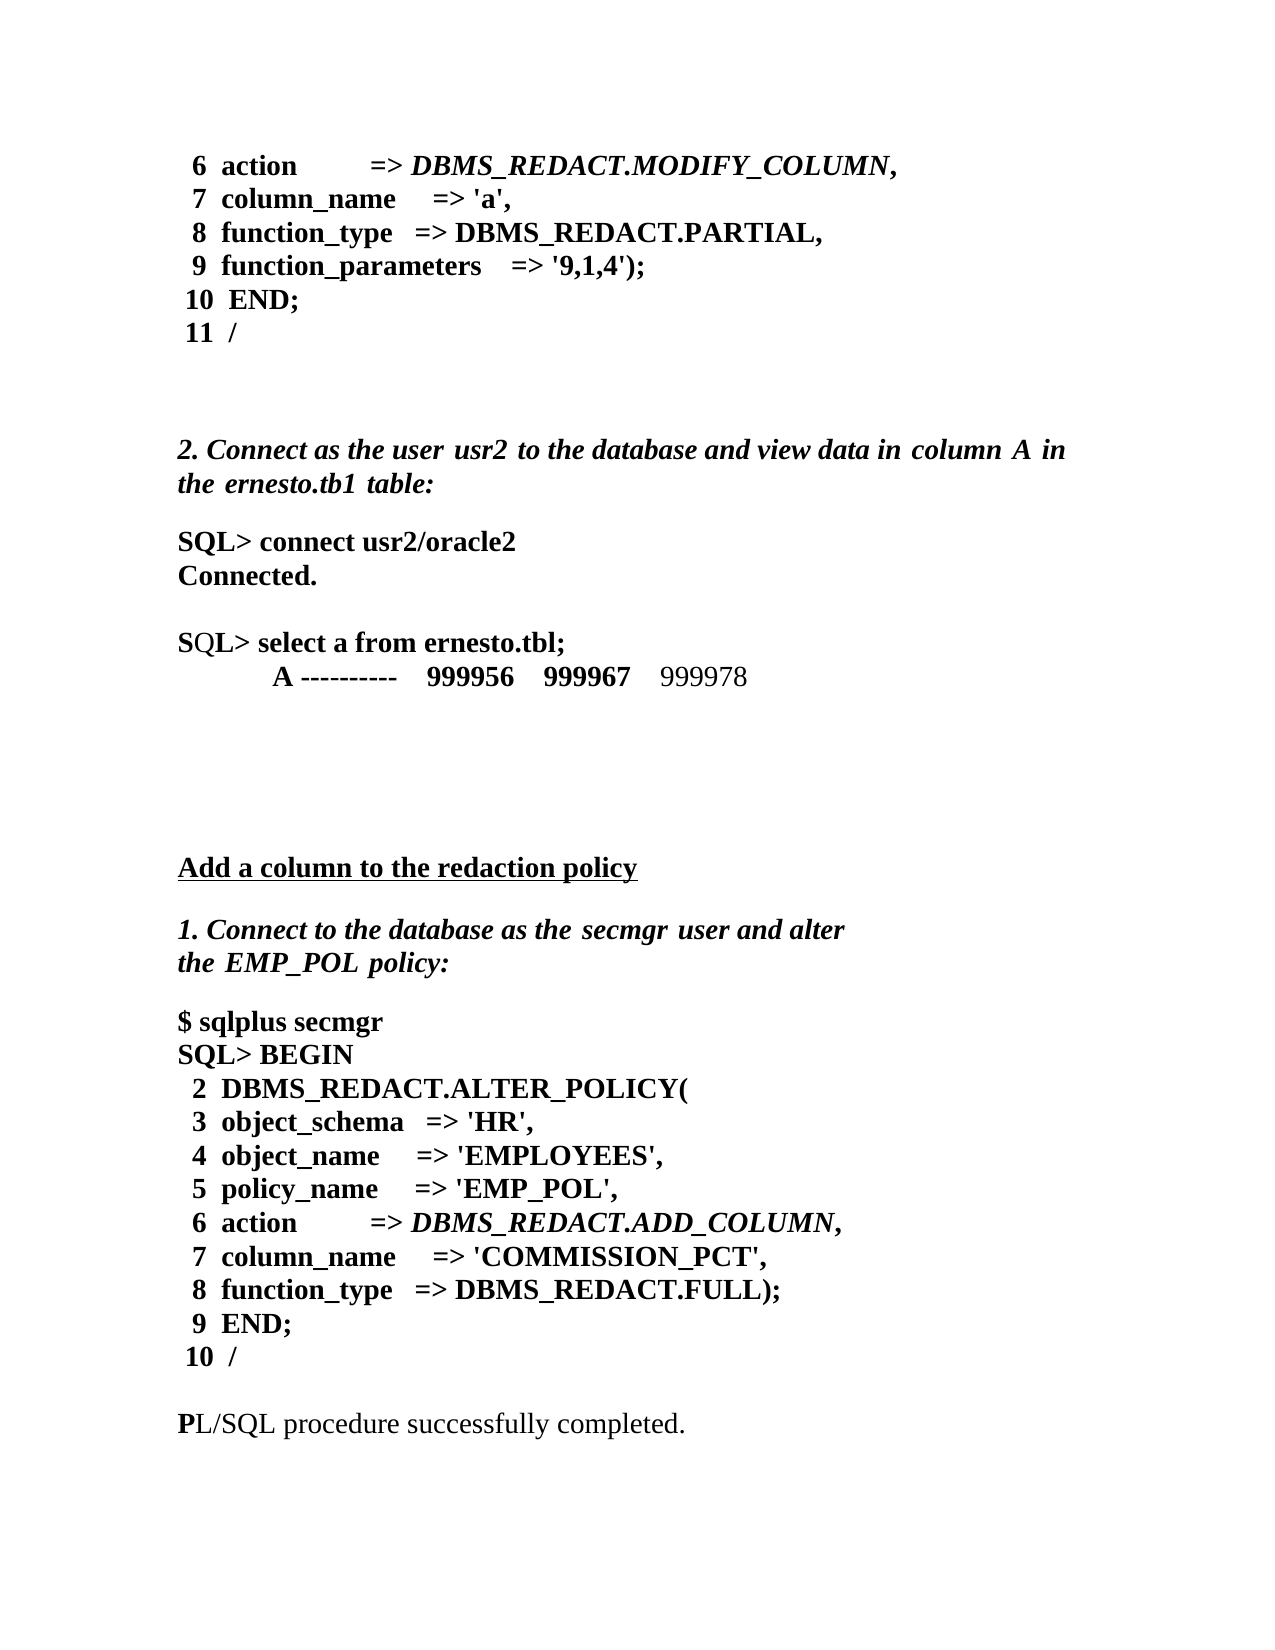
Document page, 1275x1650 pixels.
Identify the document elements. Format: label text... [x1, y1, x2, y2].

text $ sqlplus secmgr SQL> BEGIN 2 DBMS_REDACT.ALTER_POLICY( 3 object_schema => 'HR', 4 object_name => 'EMPLOYEES', 5 policy_name => 'EMP_POL', 6 action => DBMS_REDACT.ADD_COLUMN, 7 column_name => 'COMMISSION_PCT', 8 function_type => DBMS_REDACT.FULL); 9 END; 10 / PL/SQL procedure successfully completed. [177, 1004, 1098, 1440]
text Add a column to the redaction policy [177, 851, 1098, 884]
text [177, 148, 1098, 349]
text 2. Connect as the user usr2 to the database and view data in column A in the ernesto.tb1 table: [177, 432, 1098, 499]
text 1. Connect to the database as the secmgr user and alter the EMP_POL policy: [177, 912, 1098, 979]
text SQL> connect usr2/oracle2 Connected. SQL> select a from ernesto.tbl; A ---------- 999956 999967 999978 [177, 524, 1098, 692]
